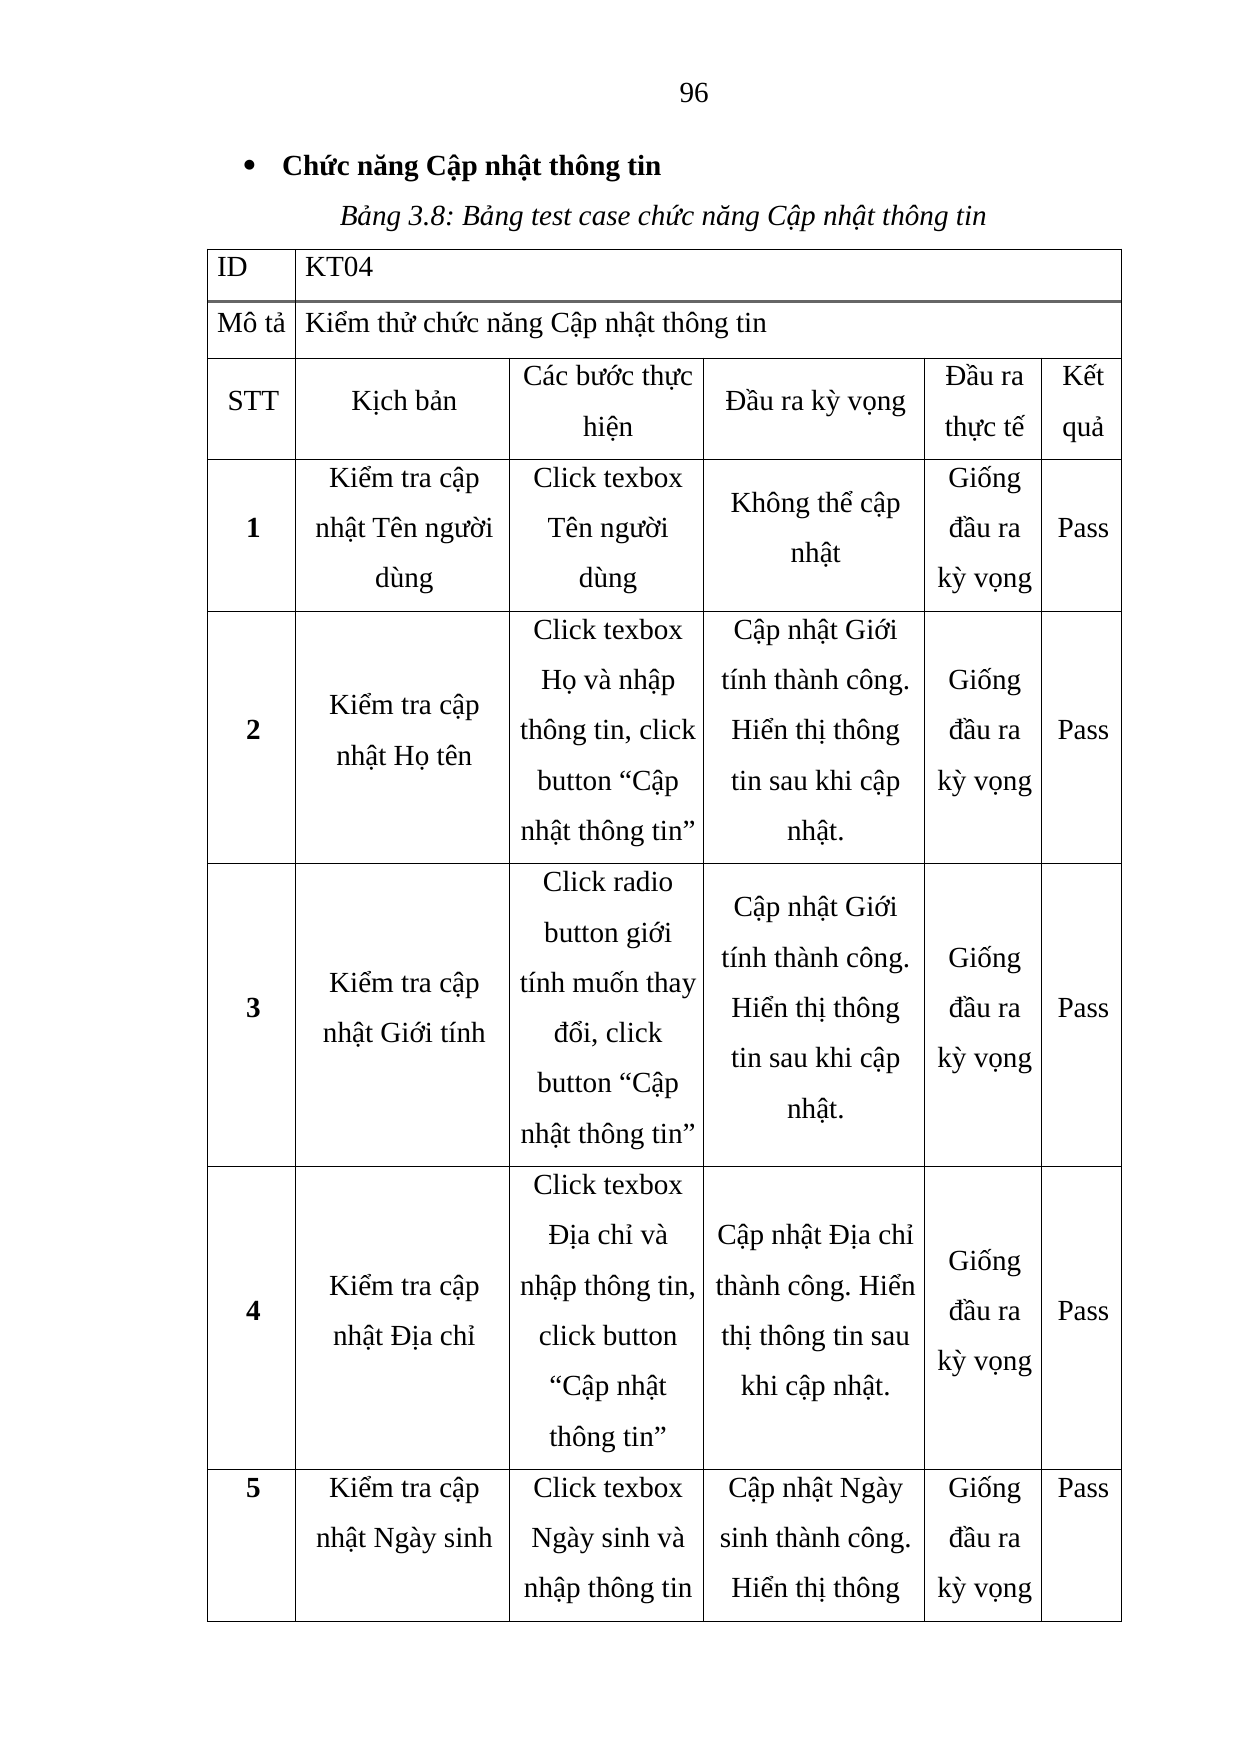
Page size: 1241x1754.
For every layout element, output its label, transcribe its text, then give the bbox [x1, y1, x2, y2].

table_cell 2 [208, 612, 295, 863]
table_cell 1 [208, 460, 295, 611]
table_cell 3 [208, 864, 295, 1166]
table_cell Click texbox Địa chỉ và nhập thông tin, click button “Cập nhật thông tin” [510, 1167, 703, 1469]
table_cell Giống đầu ra kỳ vọng [925, 864, 1041, 1166]
table_cell 4 [208, 1167, 295, 1469]
table_cell Kịch bản [296, 359, 509, 459]
table_cell STT [208, 359, 295, 459]
list Chức năng Cập nhật thông tin [244, 148, 1122, 181]
table_cell Cập nhật Địa chỉ thành công. Hiển thị thông tin sau khi cập nhật. [704, 1167, 924, 1469]
table_cell Mô tả [208, 303, 295, 357]
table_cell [704, 1470, 924, 1621]
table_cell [510, 1470, 703, 1621]
table_cell Giống đầu ra kỳ vọng [925, 460, 1041, 611]
table_cell Cập nhật Giới tính thành công. Hiển thị thông tin sau khi cập nhật. [704, 864, 924, 1166]
table_cell Kiểm tra cập nhật Giới tính [296, 864, 509, 1166]
table_cell Kiểm tra cập nhật Họ tên [296, 612, 509, 863]
table_header ID [208, 250, 295, 300]
table_cell Giống đầu ra kỳ vọng [925, 1167, 1041, 1469]
table_cell Cập nhật Giới tính thành công. Hiển thị thông tin sau khi cập nhật. [704, 612, 924, 863]
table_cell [296, 1470, 509, 1621]
table_cell Click texbox Tên người dùng [510, 460, 703, 611]
table_cell Kiểm tra cập nhật Địa chỉ [296, 1167, 509, 1469]
table_cell Pass [1042, 1167, 1121, 1469]
table_cell Pass [1042, 460, 1121, 611]
table_cell Kết quả [1042, 359, 1121, 459]
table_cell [925, 1470, 1041, 1621]
table_cell Đầu ra thực tế [925, 359, 1041, 459]
table_cell Pass [1042, 1470, 1121, 1621]
table_cell Pass [1042, 612, 1121, 863]
table_cell Click texbox Họ và nhập thông tin, click button “Cập nhật thông tin” [510, 612, 703, 863]
table_cell 5 [208, 1470, 295, 1621]
table_cell Pass [1042, 864, 1121, 1166]
table_cell Không thể cập nhật [704, 460, 924, 611]
table_cell Click radio button giới tính muốn thay đổi, click button “Cập nhật thông tin” [510, 864, 703, 1166]
table_cell Giống đầu ra kỳ vọng [925, 612, 1041, 863]
table_header KT04 [296, 250, 1121, 300]
text Bảng 3.8: Bảng test case chức năng Cập nhật thông tin [207, 198, 1122, 232]
table_cell Kiểm tra cập nhật Tên người dùng [296, 460, 509, 611]
table_cell Đầu ra kỳ vọng [704, 359, 924, 459]
table_cell Các bước thực hiện [510, 359, 703, 459]
table_cell Kiểm thử chức năng Cập nhật thông tin [296, 303, 1121, 357]
